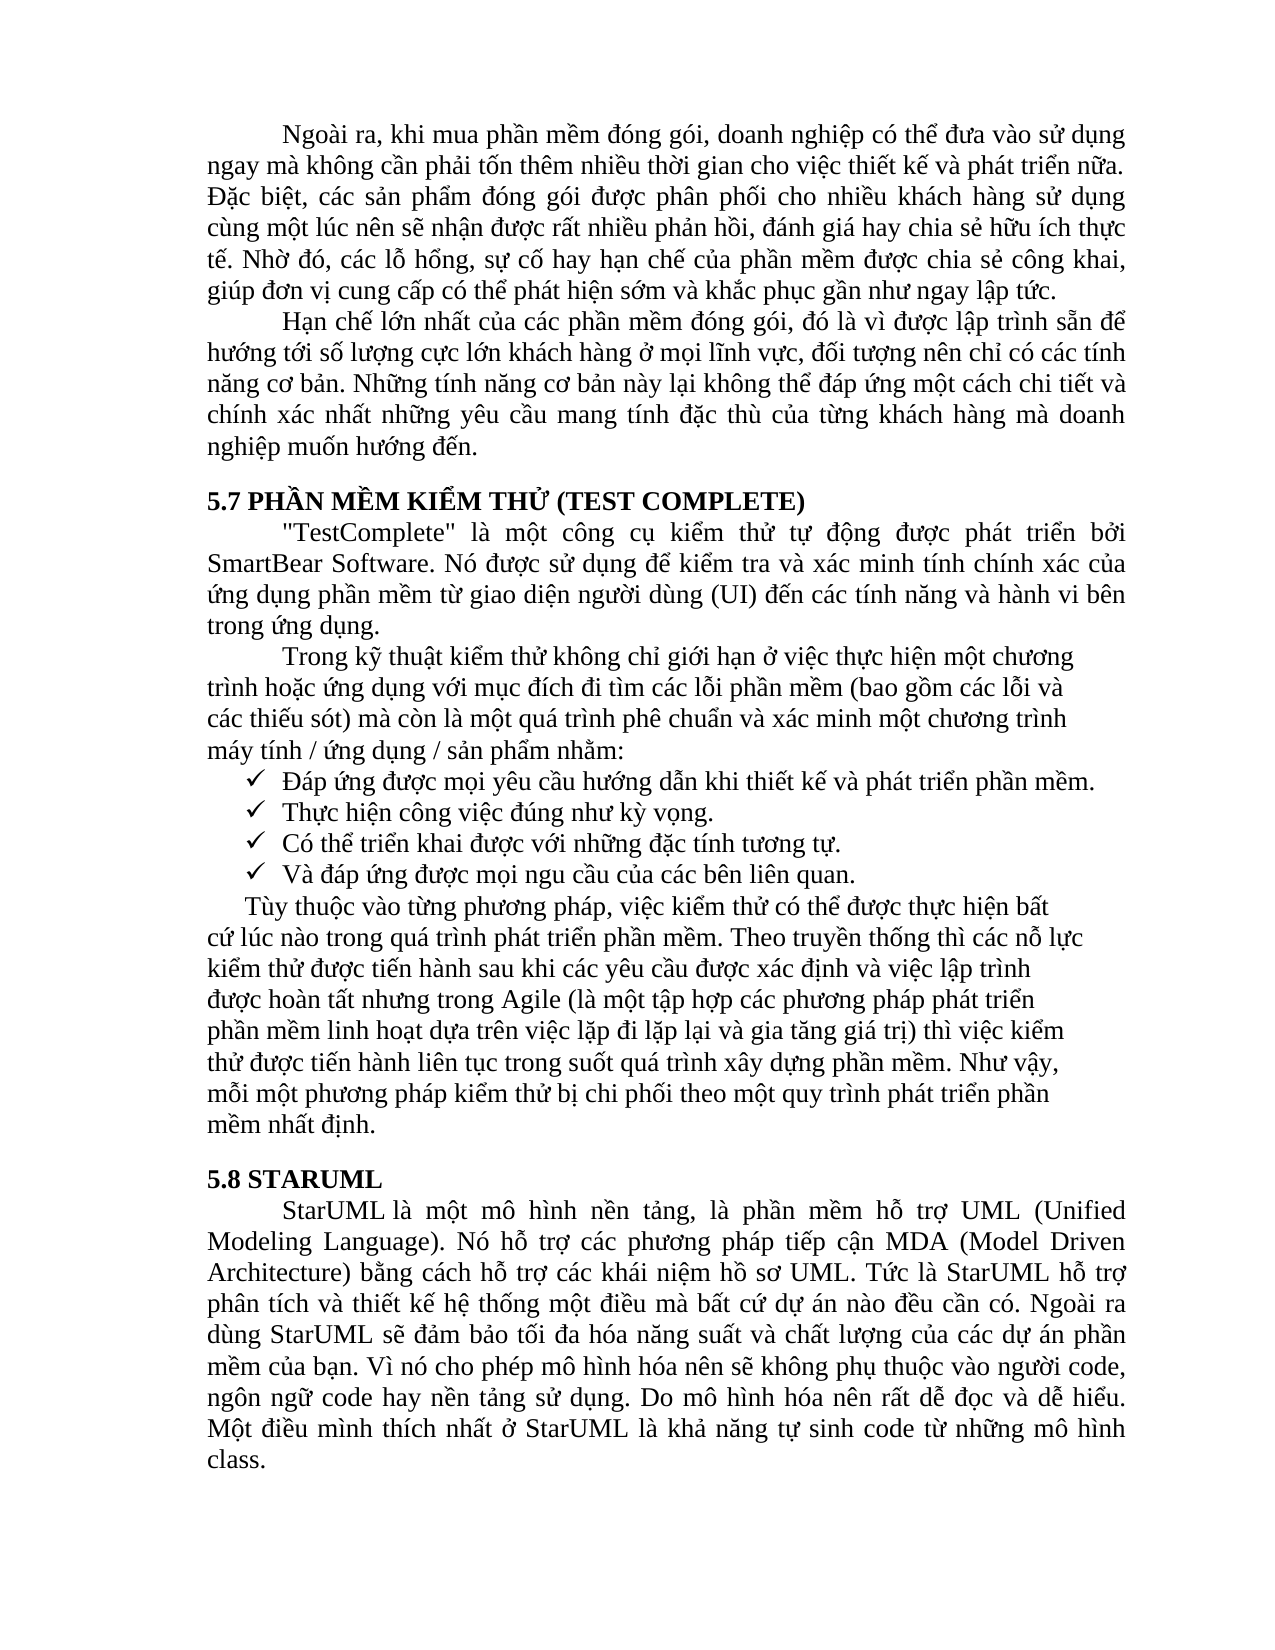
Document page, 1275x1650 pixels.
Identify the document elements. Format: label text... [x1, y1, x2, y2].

text Ngoài ra, khi mua phần mềm đóng gói, doanh nghiệp có thể đưa vào sử dụng ngay mà không cần phải tốn thêm nhiều thời gian cho việc thiết kế và phát triển nữa. [207, 118, 1127, 180]
text 5.7 PHẦN MỀM KIỂM THỬ (TEST COMPLETE) [207, 484, 1117, 516]
text trình hoặc ứng dụng với mục đích đi tìm các lỗi phần mềm (bao gồm các lỗi và [207, 671, 1127, 703]
text các thiếu sót) mà còn là một quá trình phê chuẩn và xác minh một chương trình [207, 703, 1127, 734]
text Đặc biệt, các sản phẩm đóng gói được phân phối cho nhiều khách hàng sử dụng cùng một lúc nên sẽ nhận được rất nhiều phản hồi, đánh giá hay chia sẻ hữu ích thực tế. Nhờ đó, các lỗ hổng, sự cố hay hạn chế của phần mềm được chia sẻ công khai, giúp đơn vị cung cấp có thể phát hiện sớm và khắc phục gần như ngay lập tức. [207, 180, 1127, 305]
list Thực hiện công việc đúng như kỳ vọng. [244, 796, 1127, 827]
text mỗi một phương pháp kiểm thử bị chi phối theo một quy trình phát triển phần [207, 1077, 1127, 1108]
text "TestComplete" là một công cụ kiểm thử tự động được phát triển bởi SmartBear Software. Nó được sử dụng để kiểm tra và xác minh tính chính xác của ứng dụng phần mềm từ giao diện người dùng (UI) đến các tính năng và hành vi bên trong ứng dụng. [207, 516, 1127, 640]
text kiểm thử được tiến hành sau khi các yêu cầu được xác định và việc lập trình [207, 952, 1127, 983]
text Hạn chế lớn nhất của các phần mềm đóng gói, đó là vì được lập trình sẵn để hướng tới số lượng cực lớn khách hàng ở mọi lĩnh vực, đối tượng nên chỉ có các tính năng cơ bản. Những tính năng cơ bản này lại không thể đáp ứng một cách chi tiết và chính xác nhất những yêu cầu mang tính đặc thù của từng khách hàng mà doanh nghiệp muốn hướng đến. [207, 305, 1127, 461]
text mềm nhất định. [207, 1108, 1127, 1139]
list Đáp ứng được mọi yêu cầu hướng dẫn khi thiết kế và phát triển phần mềm. [244, 765, 1127, 796]
text cứ lúc nào trong quá trình phát triển phần mềm. Theo truyền thống thì các nỗ lực [207, 921, 1127, 952]
list Và đáp ứng được mọi ngu cầu của các bên liên quan. [244, 859, 1127, 890]
list Có thể triển khai được với những đặc tính tương tự. [244, 827, 1127, 859]
text phần mềm linh hoạt dựa trên việc lặp đi lặp lại và gia tăng giá trị) thì việc kiểm [207, 1014, 1127, 1046]
text StarUML là một mô hình nền tảng, là phần mềm hỗ trợ UML (Unified Modeling Language). Nó hỗ trợ các phương pháp tiếp cận MDA (Model Driven Architecture) bằng cách hỗ trợ các khái niệm hồ sơ UML. Tức là StarUML hỗ trợ phân tích và thiết kế hệ thống một điều mà bất cứ dự án nào đều cần có. Ngoài ra dùng StarUML sẽ đảm bảo tối đa hóa năng suất và chất lượng của các dự án phần mềm của bạn. Vì nó cho phép mô hình hóa nên sẽ không phụ thuộc vào người code, ngôn ngữ code hay nền tảng sử dụng. Do mô hình hóa nên rất dễ đọc và dễ hiểu. Một điều mình thích nhất ở StarUML là khả năng tự sinh code từ những mô hình class. [207, 1194, 1127, 1474]
text 5.8 STARUML [207, 1163, 1117, 1194]
text Tùy thuộc vào từng phương pháp, việc kiểm thử có thể được thực hiện bất [207, 890, 1127, 921]
text thử được tiến hành liên tục trong suốt quá trình xây dựng phần mềm. Như vậy, [207, 1046, 1127, 1077]
text được hoàn tất nhưng trong Agile (là một tập hợp các phương pháp phát triển [207, 983, 1127, 1014]
text máy tính / ứng dụng / sản phẩm nhằm: [207, 734, 1127, 765]
text Trong kỹ thuật kiểm thử không chỉ giới hạn ở việc thực hiện một chương [207, 640, 1127, 671]
